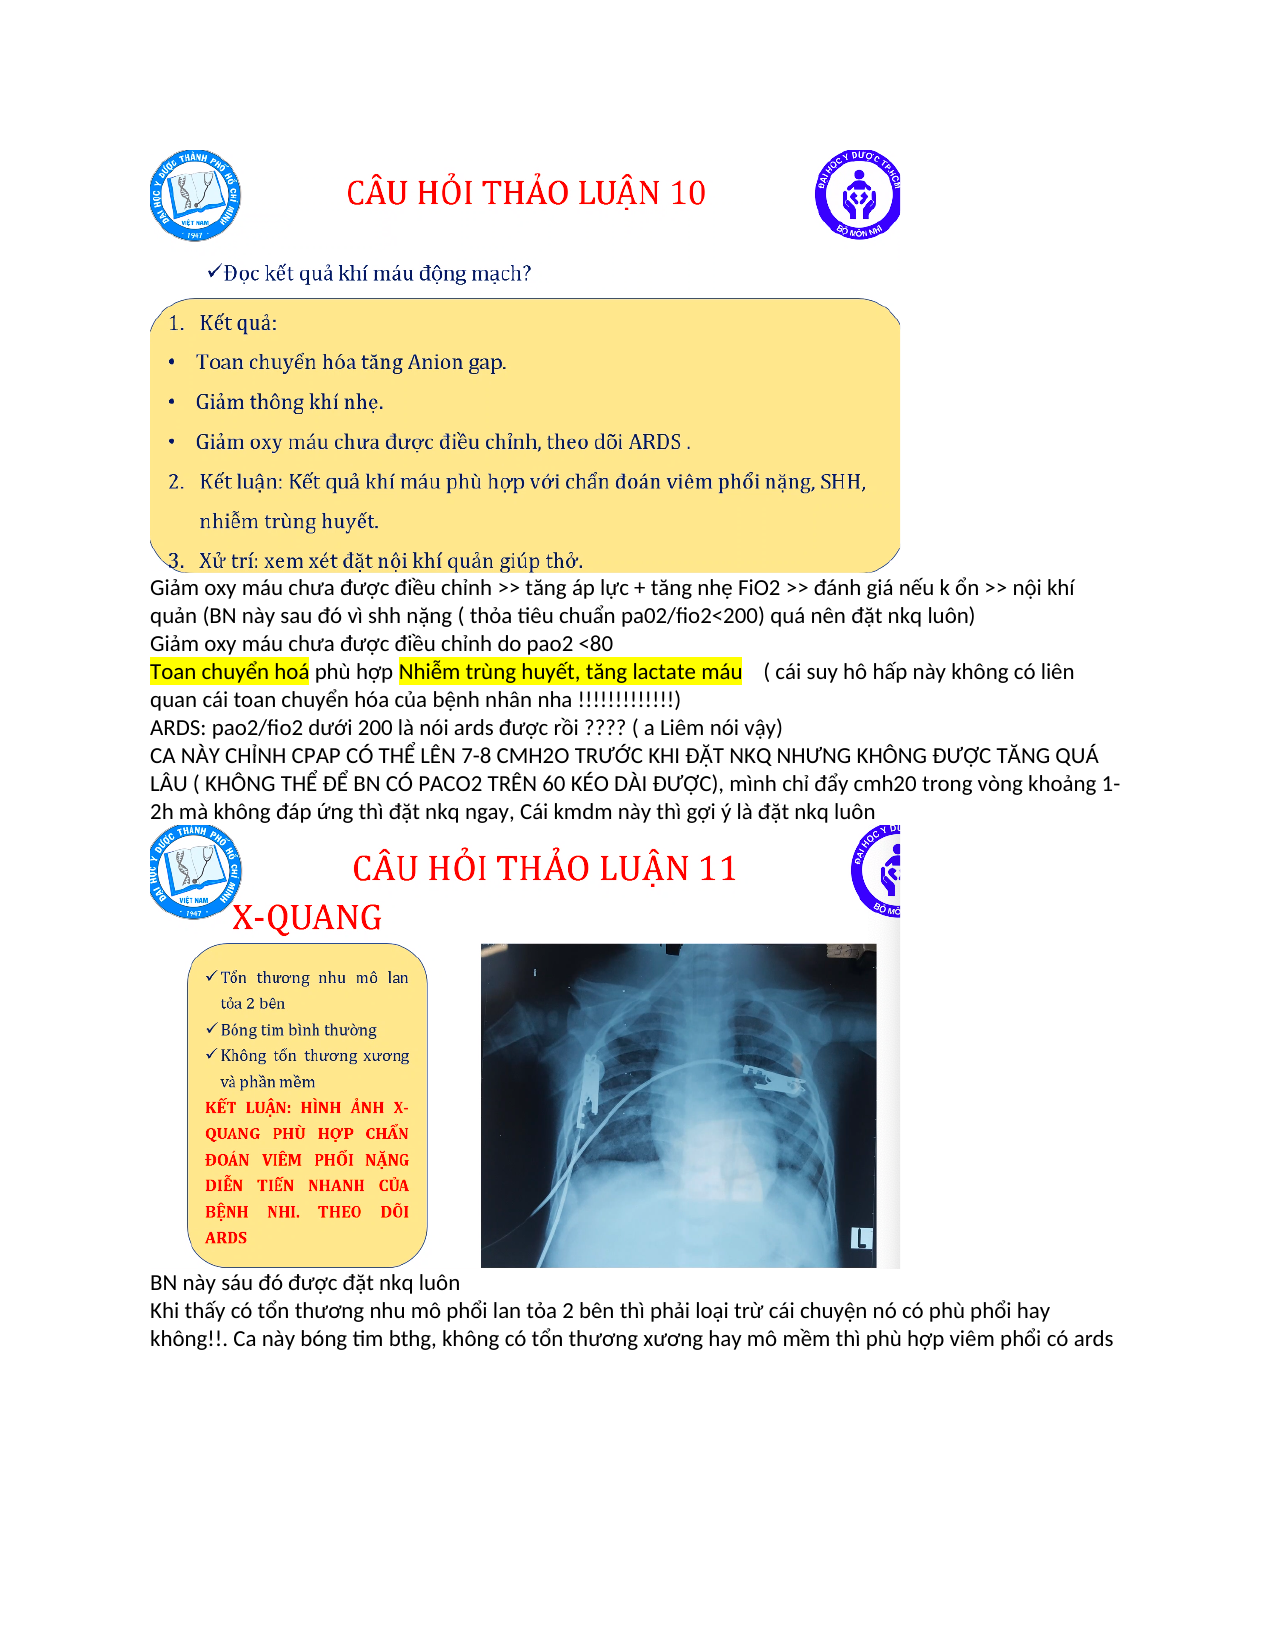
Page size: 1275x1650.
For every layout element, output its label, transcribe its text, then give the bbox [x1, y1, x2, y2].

picture [150, 150, 901, 573]
text CA NÀY CHỈNH CPAP CÓ THỂ LÊN 7-8 CMH2O TRƯỚC KHI ĐẶT NKQ NHƯNG KHÔNG ĐƯỢC TĂNG QUÁ LÂU ( KHÔNG THỂ ĐỂ BN CÓ PACO2 TRÊN 60 KÉO DÀI ĐƯỢC), mình chỉ đẩy cmh20 trong vòng khoảng 1-2h mà không đáp ứng thì đặt nkq ngay, Cái kmdm này thì gợi ý là đặt nkq luôn [150, 741, 1125, 825]
picture [150, 825, 901, 1269]
text ARDS: pao2/fio2 dưới 200 là nói ards được rồi ???? ( a Liêm nói vậy) [150, 713, 1125, 741]
text Khi thấy có tổn thương nhu mô phổi lan tỏa 2 bên thì phải loại trừ cái chuyện nó có phù phổi hay không!!. Ca này bóng tim bthg, không có tổn thương xương hay mô mềm thì phù hợp viêm phổi có ards [150, 1296, 1125, 1352]
text BN này sáu đó được đặt nkq luôn [150, 1268, 1125, 1296]
text Toan chuyển hoá phù hợp Nhiễm trùng huyết, tăng lactate máu ( cái suy hô hấp này không có liên quan cái toan chuyển hóa của bệnh nhân nha !!!!!!!!!!!!!) [150, 657, 1125, 713]
text Giảm oxy máu chưa được điều chỉnh do pao2 <80 [150, 629, 1125, 657]
text Giảm oxy máu chưa được điều chỉnh >> tăng áp lực + tăng nhẹ FiO2 >> đánh giá nếu k ổn >> nội khí quản (BN này sau đó vì shh nặng ( thỏa tiêu chuẩn pa02/fio2<200) quá nên đặt nkq luôn) [150, 573, 1125, 629]
